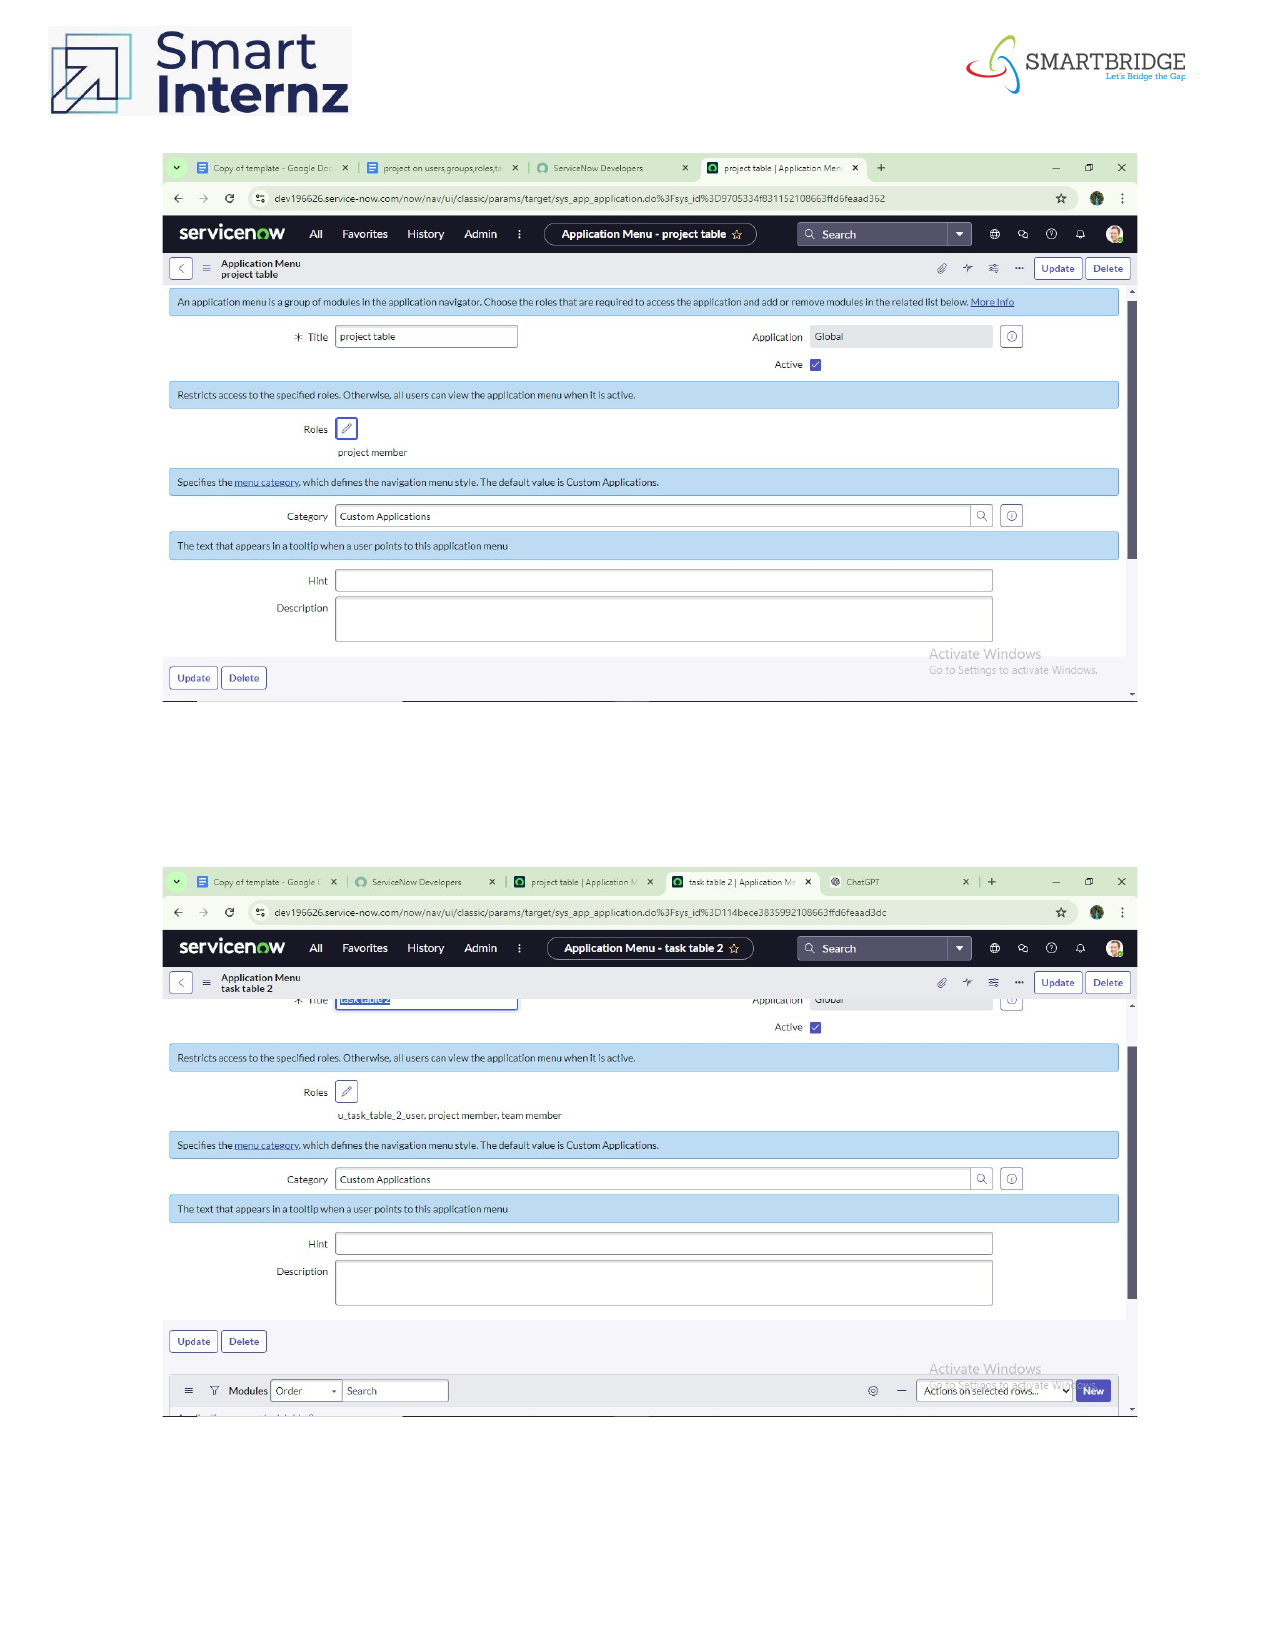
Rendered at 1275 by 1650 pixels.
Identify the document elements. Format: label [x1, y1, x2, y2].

picture [162, 867, 1138, 1417]
picture [965, 34, 1185, 94]
picture [48, 26, 352, 116]
picture [162, 153, 1138, 702]
